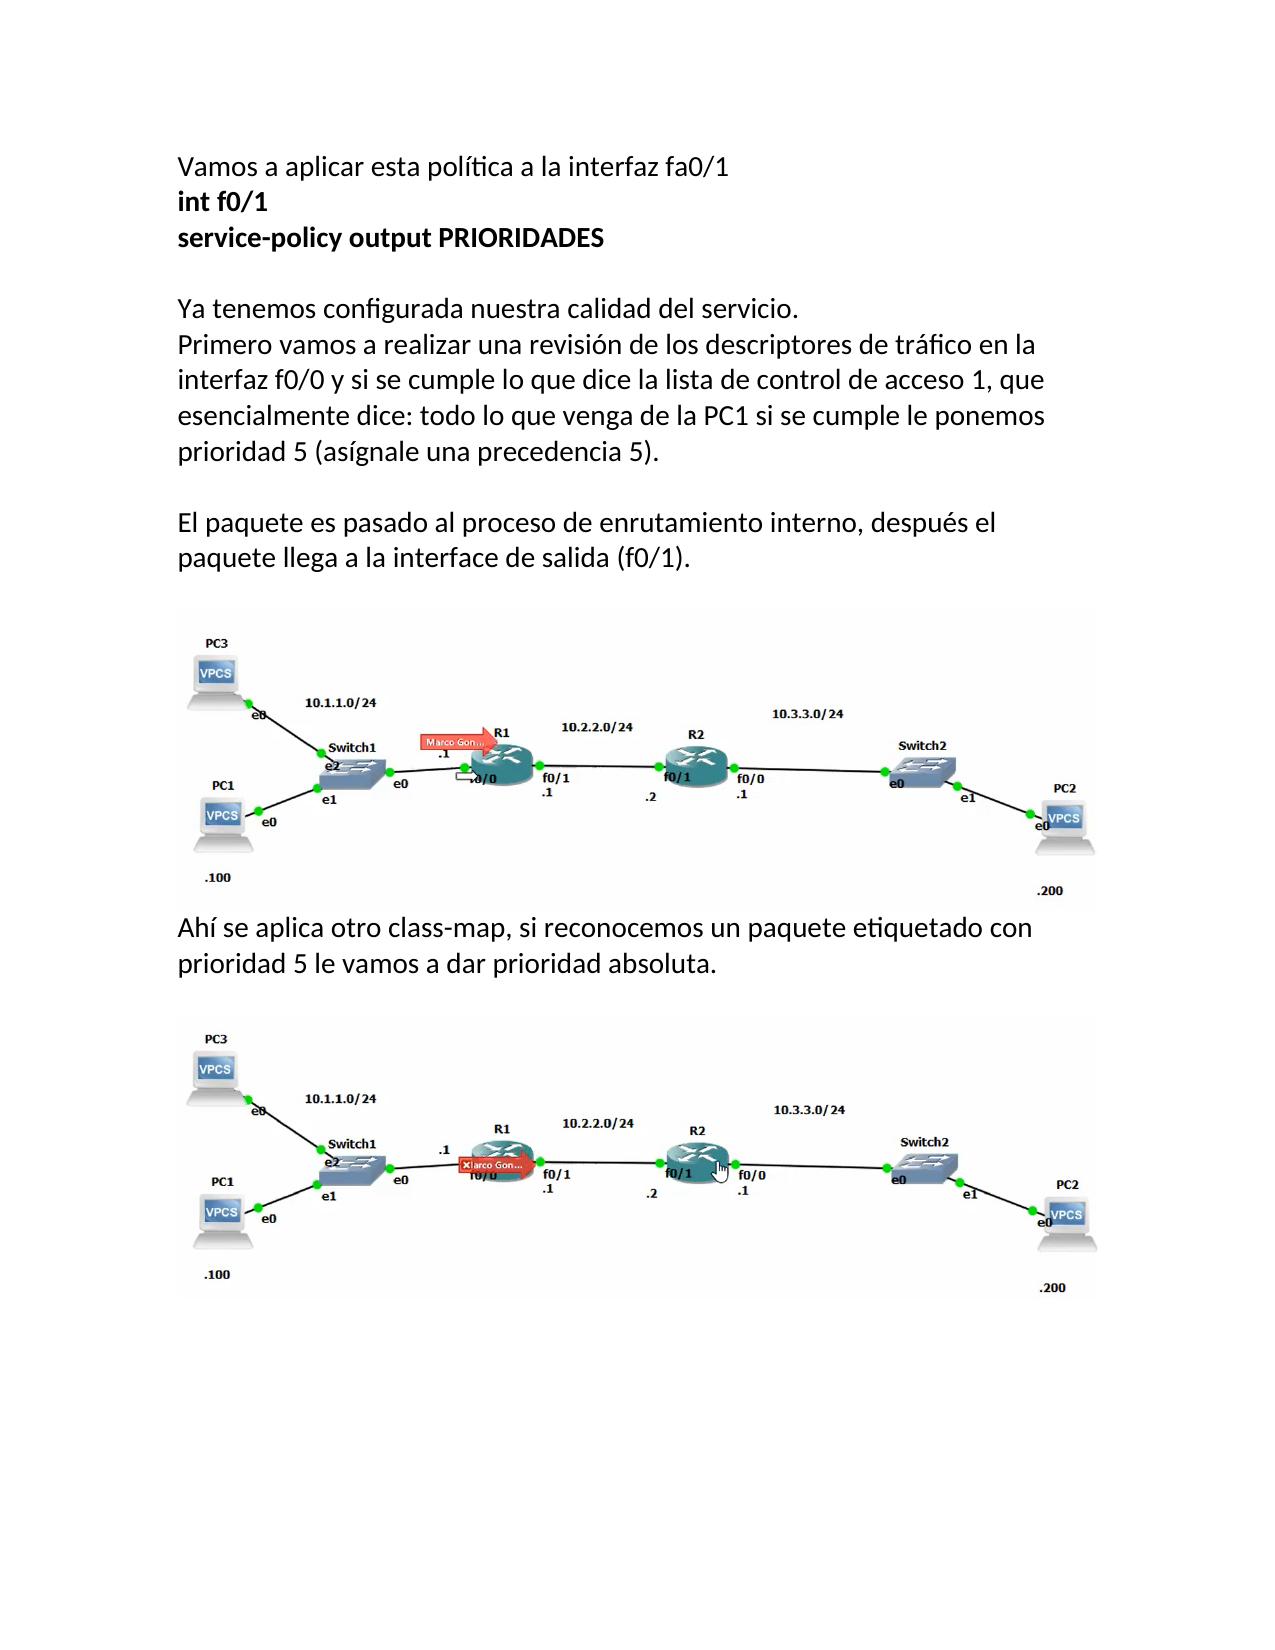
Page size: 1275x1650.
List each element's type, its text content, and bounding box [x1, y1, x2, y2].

text Primero vamos a realizar una revisión de los descriptores de tráfico en la interfaz f0/0 y si se cumple lo que dice la lista de control de acceso 1, que esencialmente dice: todo lo que venga de la PC1 si se cumple le ponemos prioridad 5 (asígnale una precedencia 5). [177, 326, 1098, 468]
text Ahí se aplica otro class-map, si reconocemos un paquete etiquetado con prioridad 5 le vamos a dar prioridad absoluta. [177, 910, 1098, 980]
text Ya tenemos configurada nuestra calidad del servicio. [177, 290, 1098, 326]
text El paquete es pasado al proceso de enrutamiento interno, después el paquete llega a la interface de salida (f0/1). [177, 504, 1098, 575]
text service-policy output PRIORIDADES [177, 219, 1098, 254]
text int f0/1 [177, 183, 1098, 219]
picture [177, 610, 1098, 910]
text Vamos a aplicar esta política a la interfaz fa0/1 [177, 148, 1098, 183]
picture [177, 1016, 1098, 1299]
